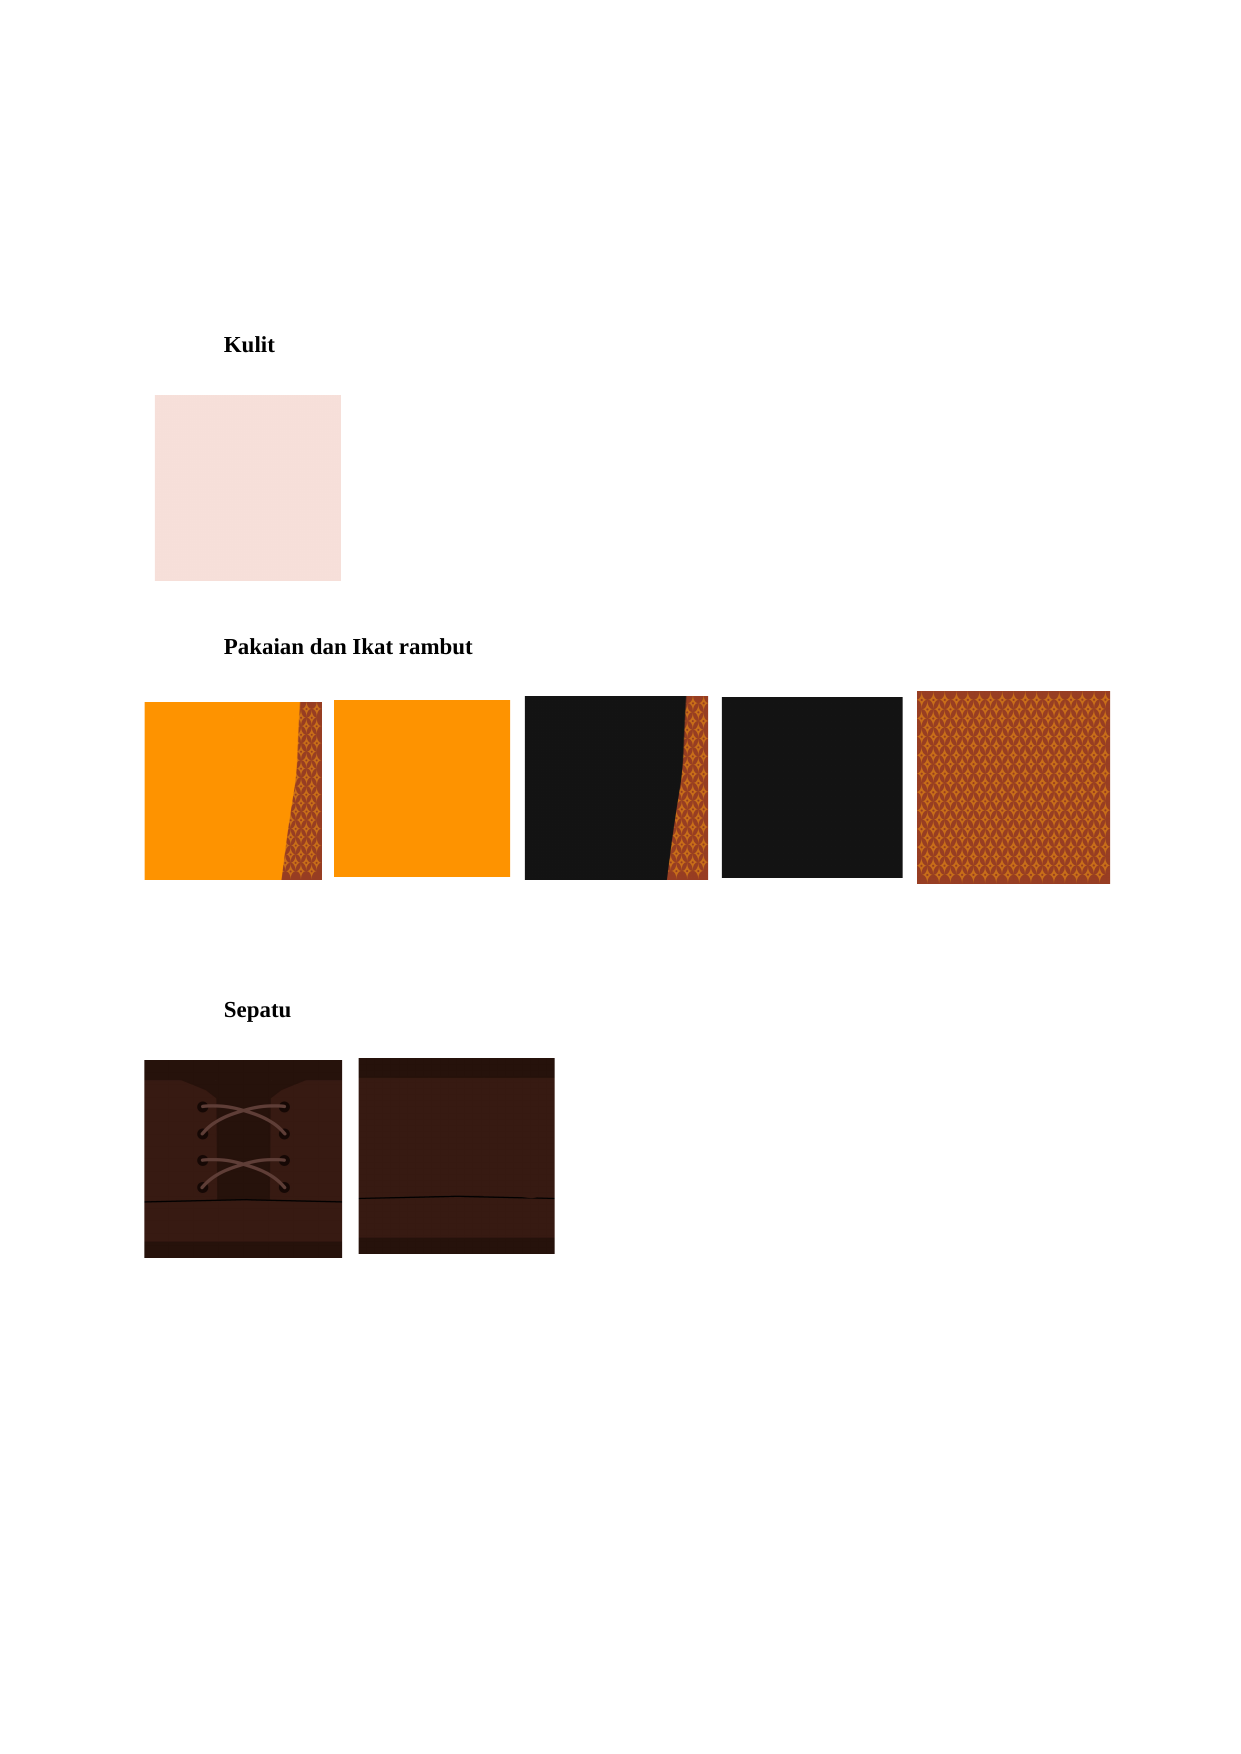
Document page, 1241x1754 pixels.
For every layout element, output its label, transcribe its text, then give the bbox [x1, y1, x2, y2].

picture [721, 697, 903, 878]
text Pakaian dan Ikat rambut [224, 633, 1090, 660]
picture [358, 1058, 555, 1254]
picture [524, 696, 709, 880]
picture [144, 1060, 343, 1258]
picture [334, 700, 511, 877]
picture [144, 702, 322, 880]
text Kulit [224, 331, 1090, 358]
text Sepatu [224, 996, 1090, 1022]
picture [917, 691, 1111, 884]
picture [154, 395, 341, 581]
